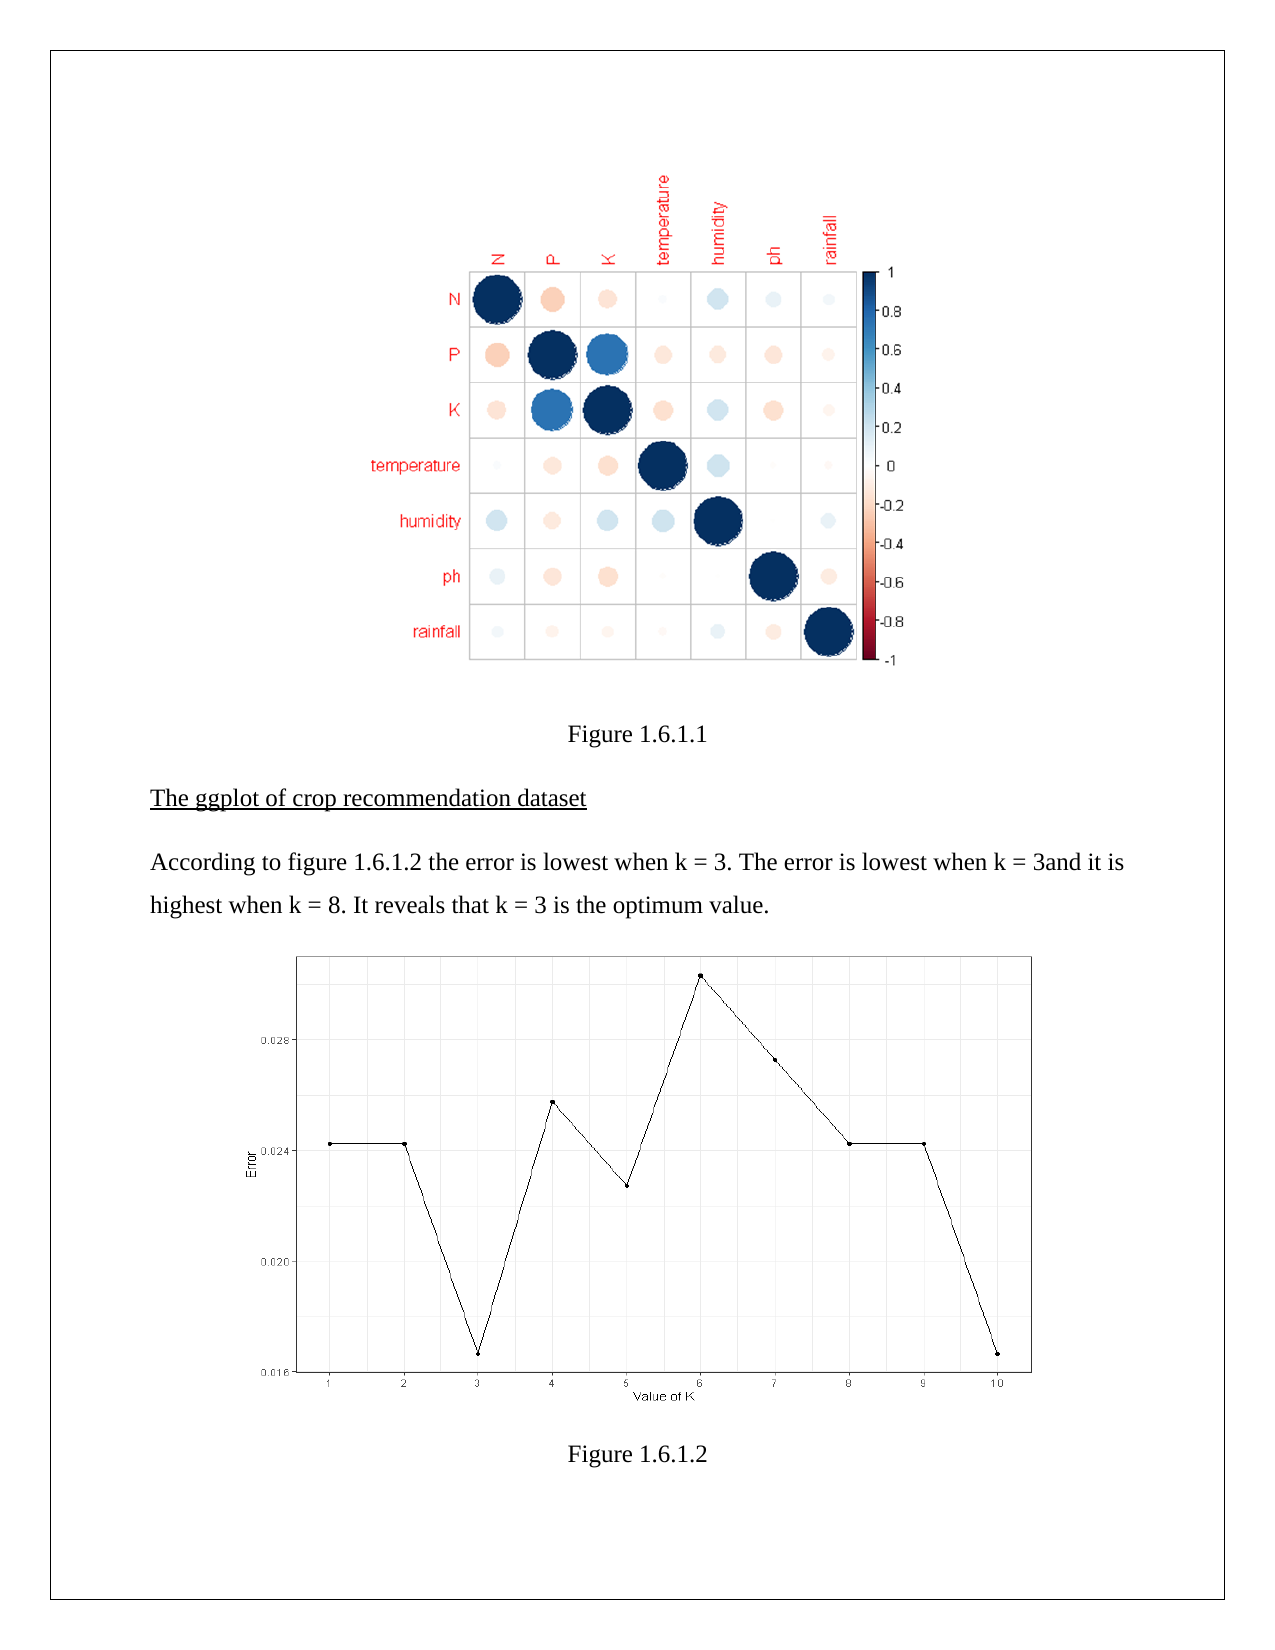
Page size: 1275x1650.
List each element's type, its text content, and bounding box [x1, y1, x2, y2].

picture [240, 954, 1036, 1405]
text Figure 1.6.1.2 [150, 1439, 1125, 1468]
text According to figure 1.6.1.2 the error is lowest when k = 3. The error is lowest when k = 3and it is highest when k = 8. It reveals that k = 3 is the optimum value. [150, 847, 1125, 919]
text The ggplot of crop recommendation dataset [150, 783, 1125, 812]
text Figure 1.6.1.1 [150, 719, 1125, 748]
picture [371, 150, 904, 685]
